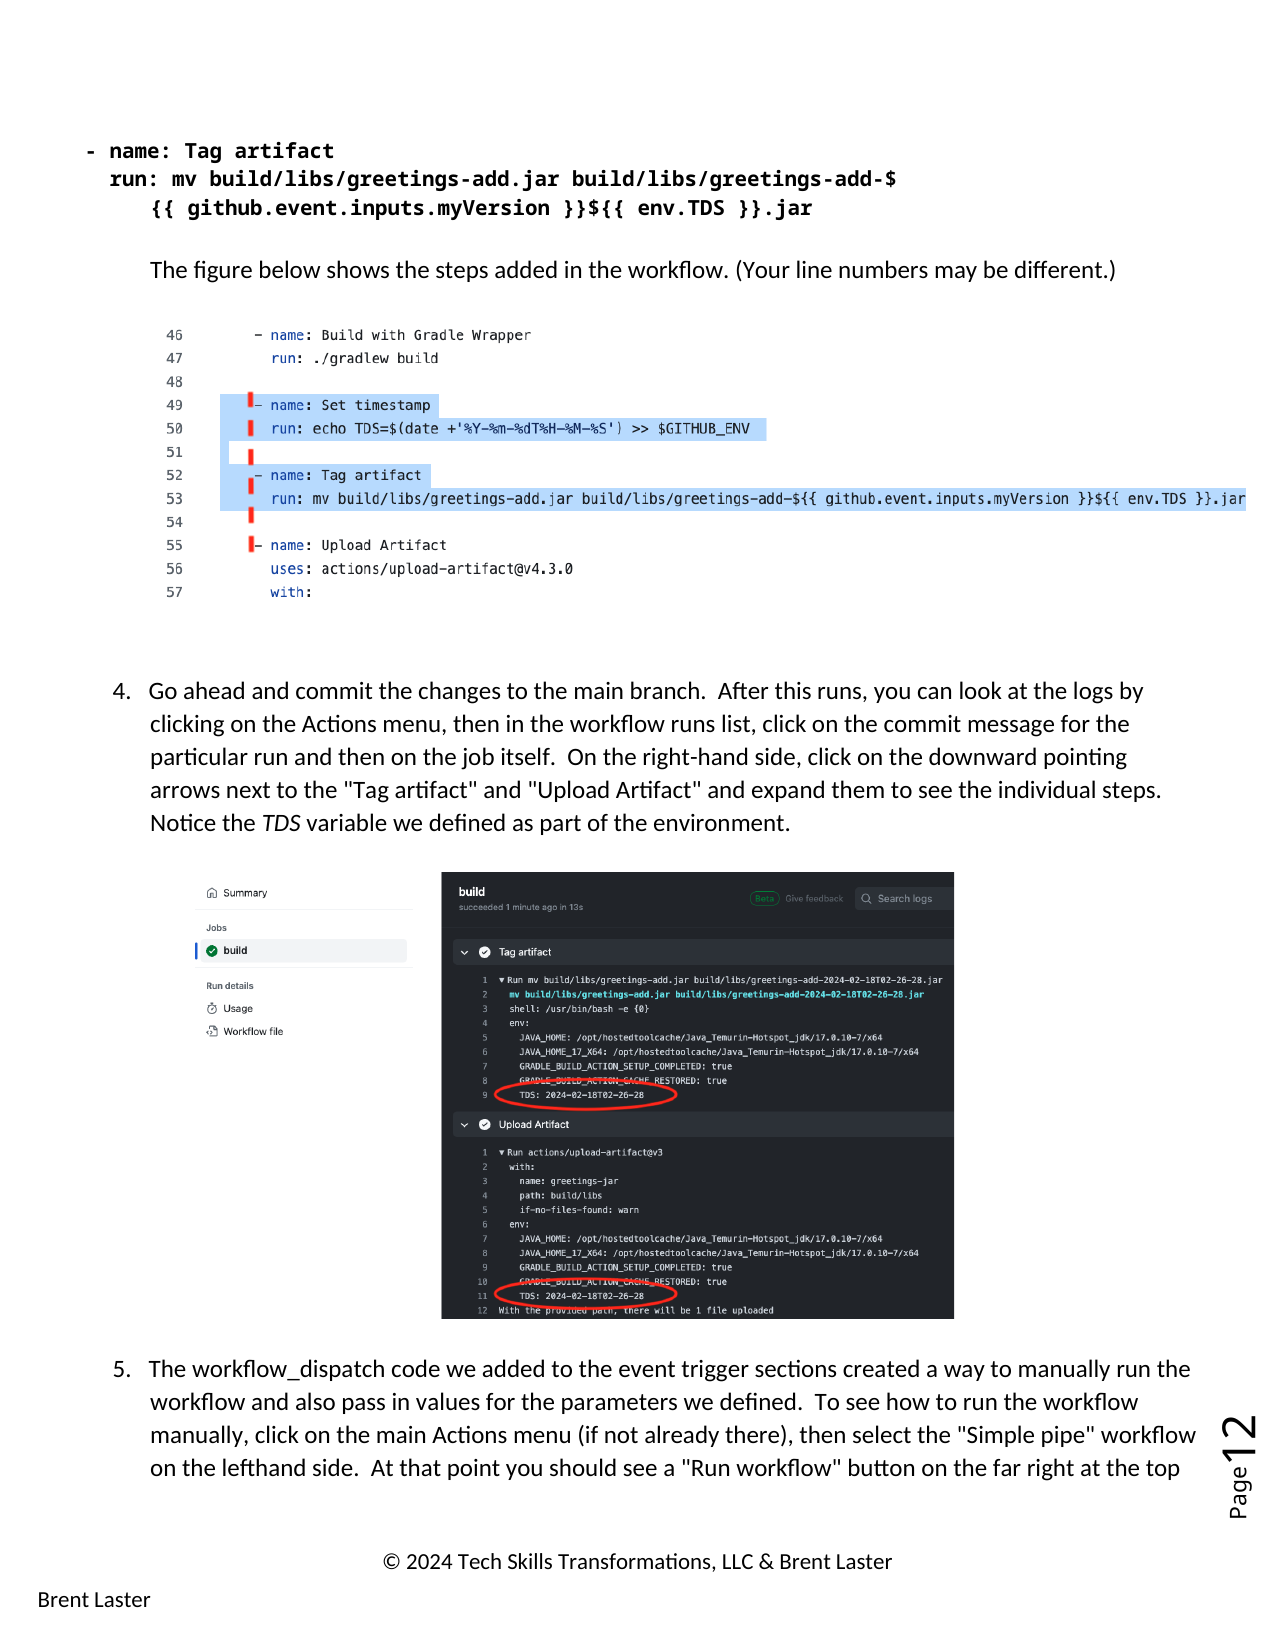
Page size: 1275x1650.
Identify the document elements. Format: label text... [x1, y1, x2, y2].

picture [150, 320, 1275, 606]
text - name: Tag artifact [66, 136, 1200, 164]
text 4. Go ahead and commit the changes to the main branch. After this runs, you can look at the logs by clicking on the Actions menu, then in the workflow runs list, click on the commit message for the particular run and then on the job itself. On the right-hand side, click on the downward pointing arrows next to the "Tag artifact" and "Upload Artifact" and expand them to see the individual steps. Notice the TDS variable we defined as part of the environment. [112, 675, 1200, 837]
text The figure below shows the steps added in the workflow. (Your line numbers may be different.) [150, 254, 1200, 285]
picture [187, 872, 955, 1319]
text run: mv build/libs/greetings-add.jar build/libs/greetings-add-${{ github.event.inputs.myVersion }}${{ env.TDS }}.jar [84, 164, 1200, 221]
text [112, 1353, 1200, 1483]
